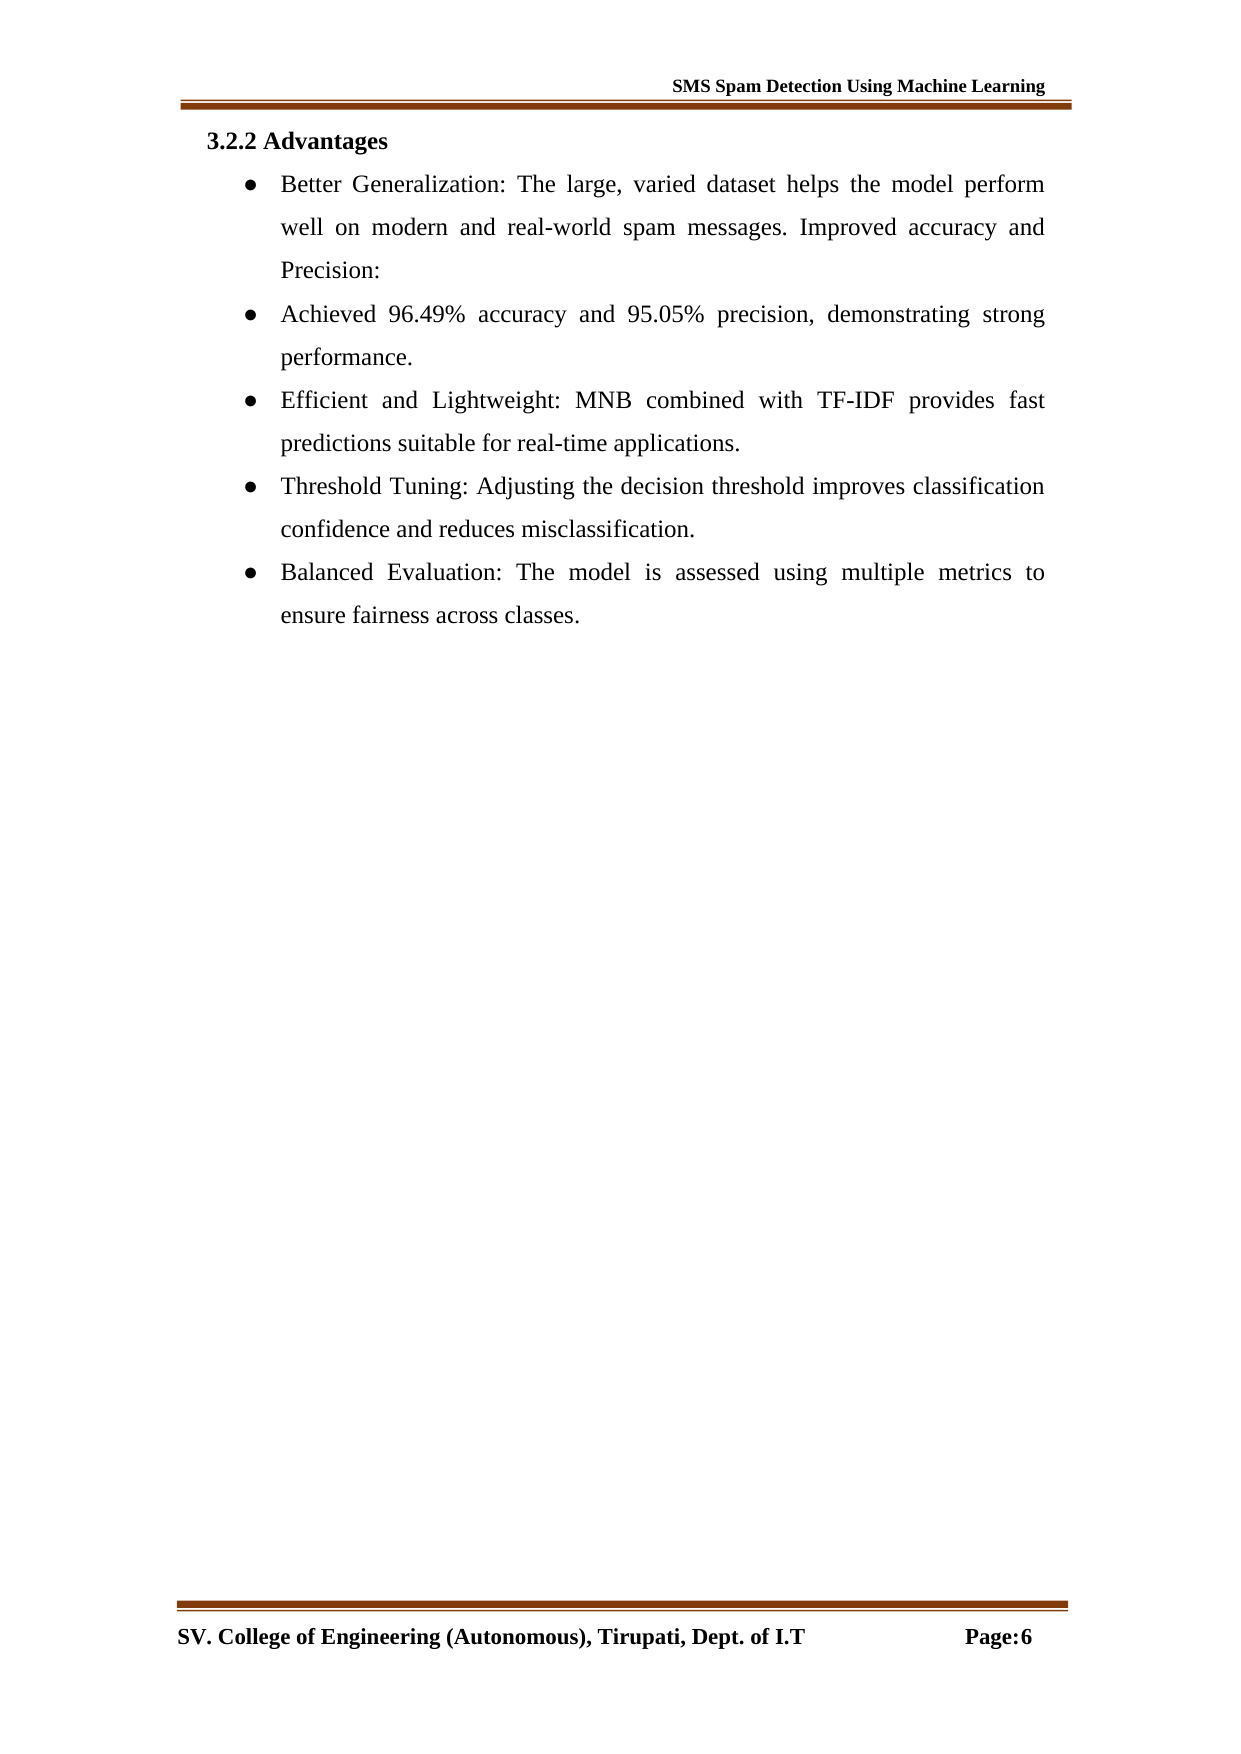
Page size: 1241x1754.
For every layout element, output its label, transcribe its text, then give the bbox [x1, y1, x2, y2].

list Efficient and Lightweight: MNB combined with TF-IDF provides fast predictions suitable for real-time applications. [243, 385, 1046, 457]
list Threshold Tuning: Adjusting the decision threshold improves classification confidence and reduces misclassification. [243, 471, 1046, 543]
text 3.2.2 Advantages [207, 126, 1046, 155]
list Better Generalization: The large, varied dataset helps the model perform well on modern and real-world spam messages. Improved accuracy and Precision: [243, 169, 1046, 284]
list Balanced Evaluation: The model is assessed using multiple metrics to ensure fairness across classes. [243, 557, 1046, 629]
list Achieved 96.49% accuracy and 95.05% precision, demonstrating strong performance. [243, 299, 1046, 371]
